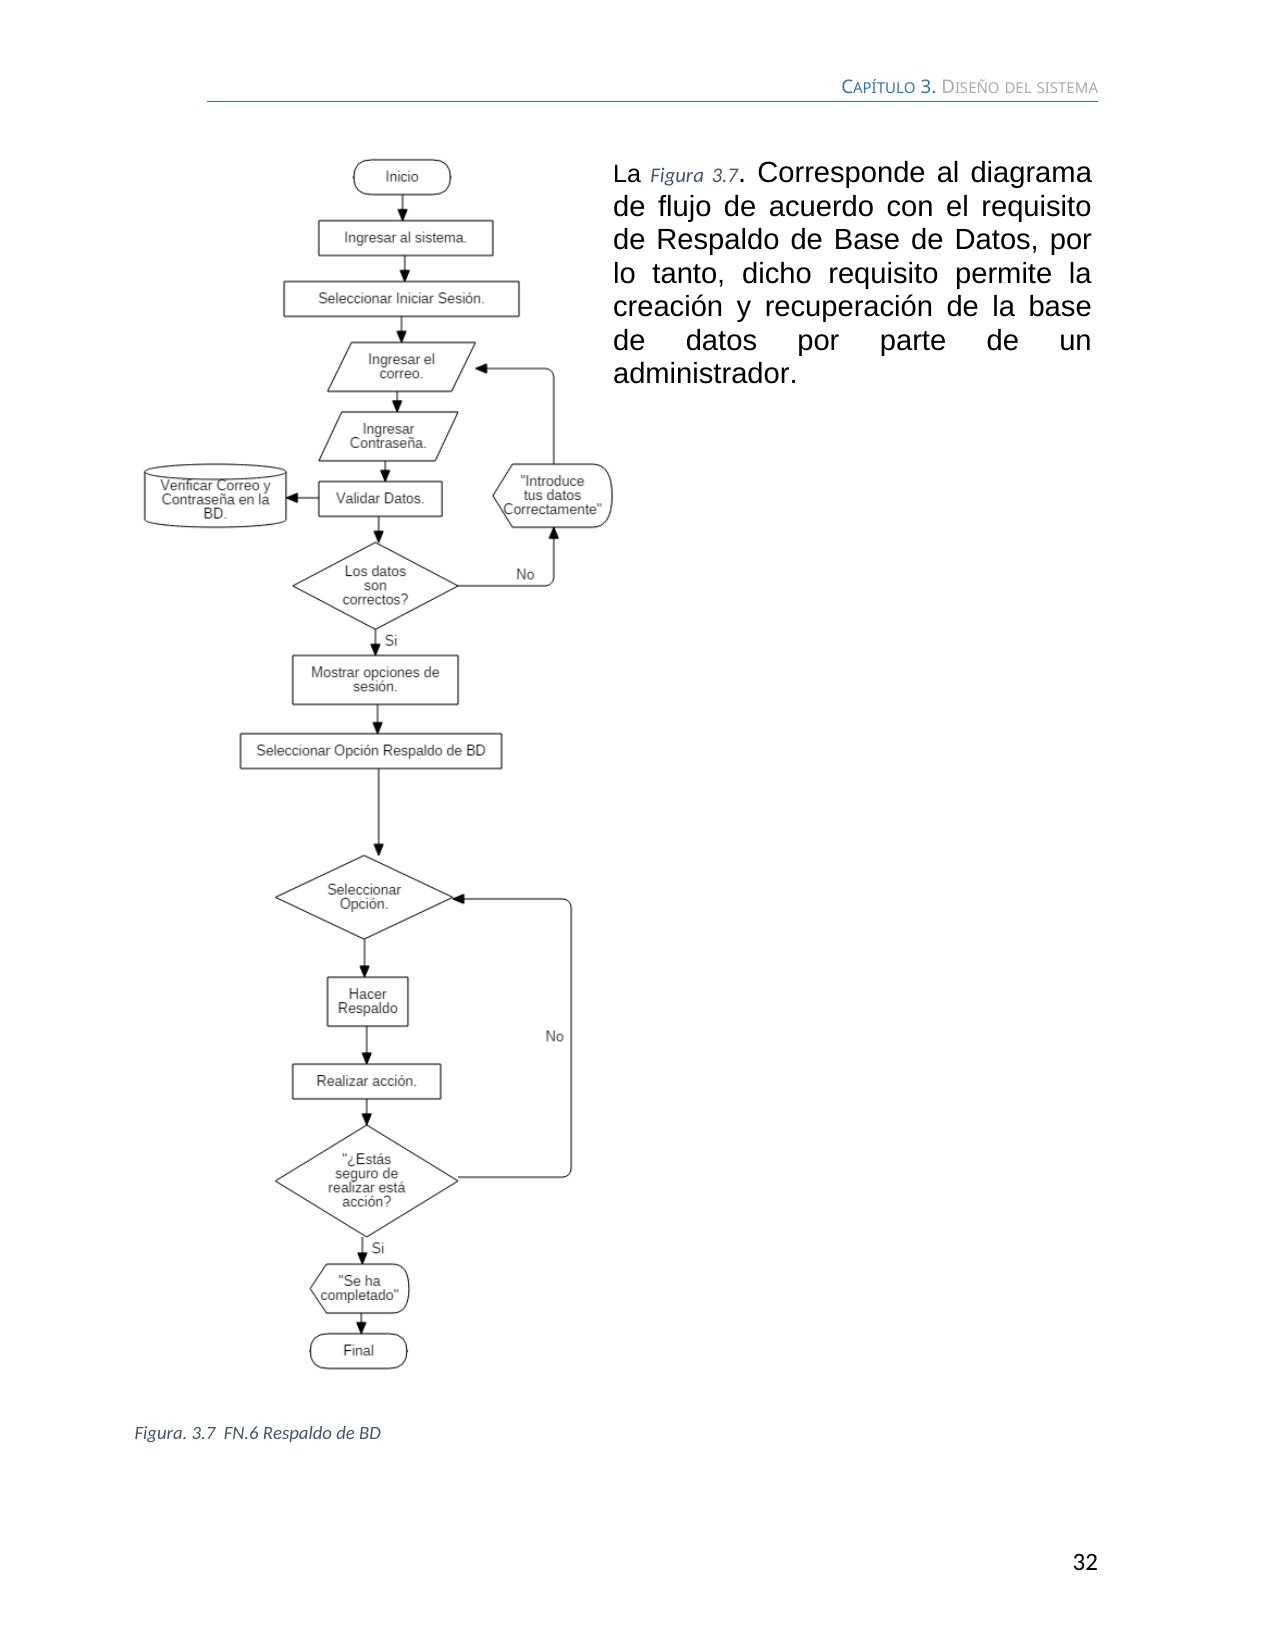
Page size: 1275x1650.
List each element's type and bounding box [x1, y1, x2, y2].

picture [134, 150, 654, 1412]
